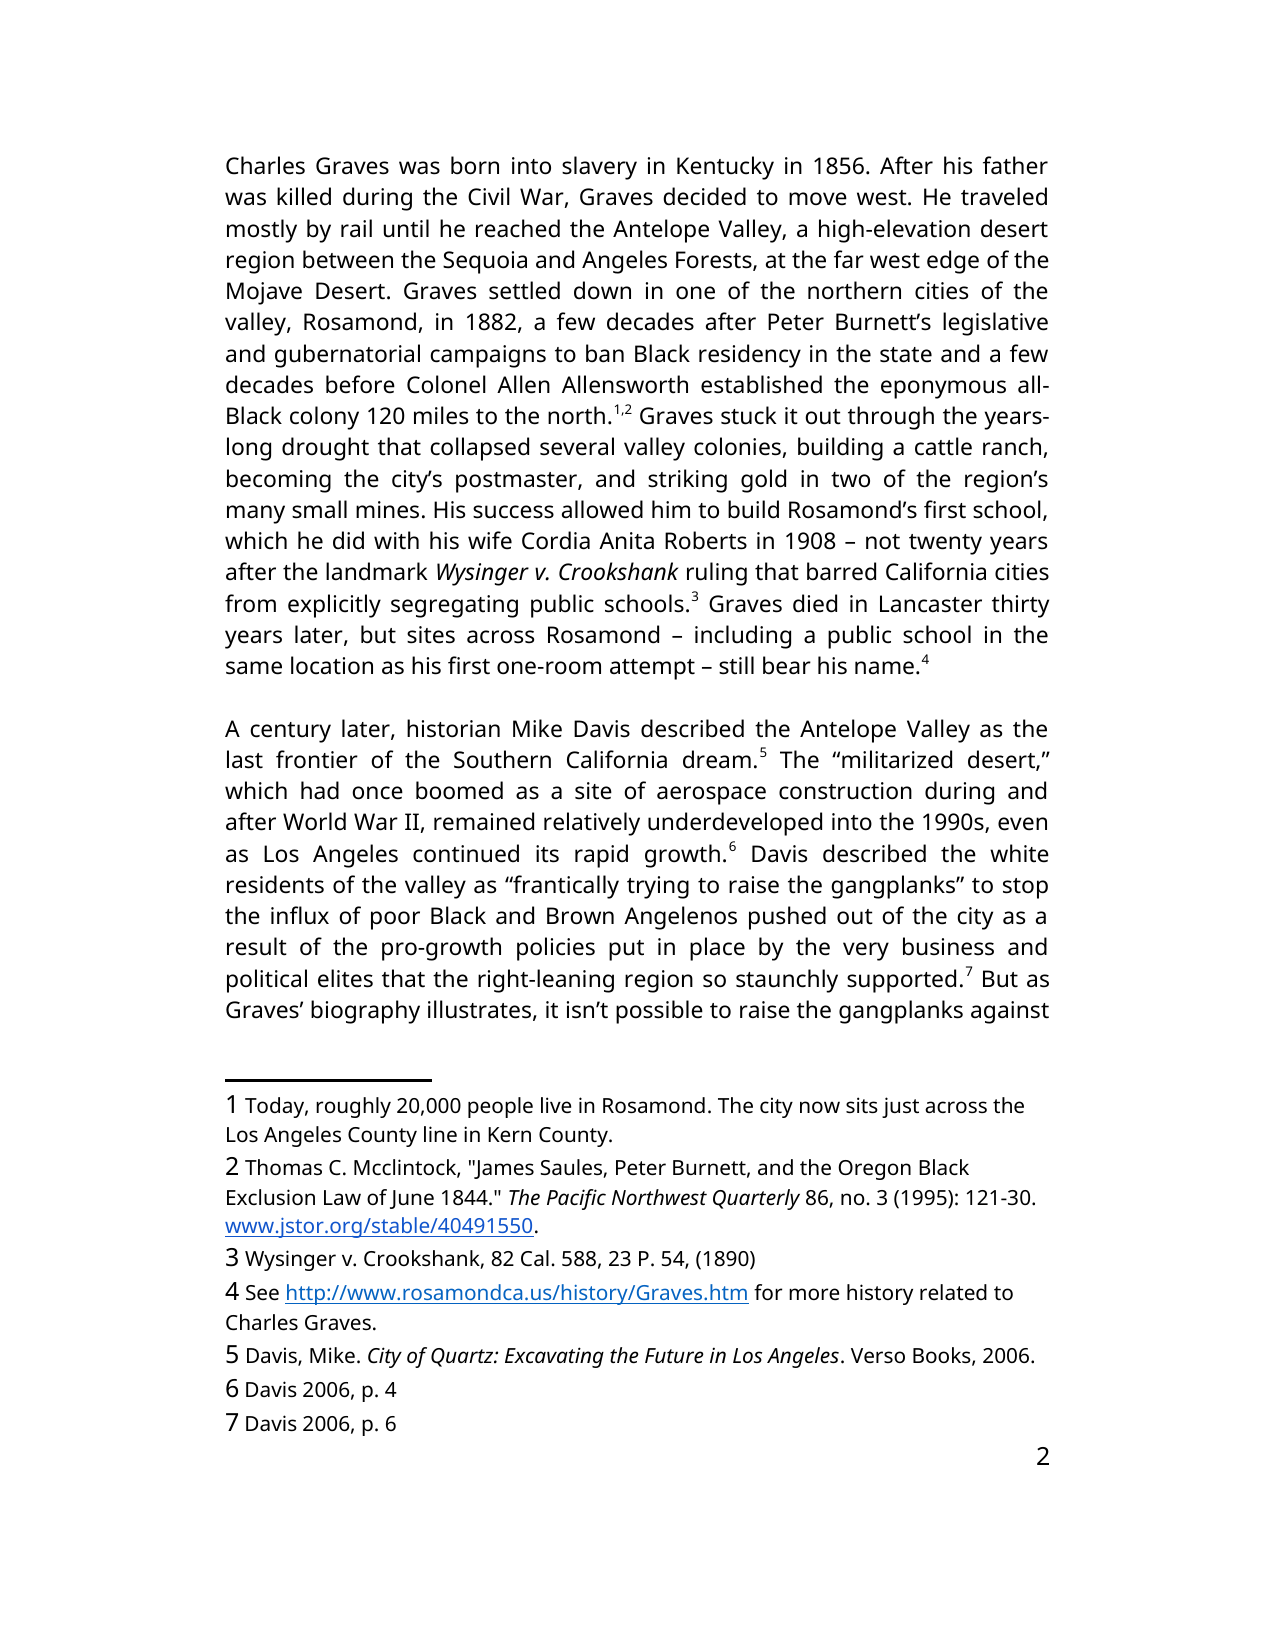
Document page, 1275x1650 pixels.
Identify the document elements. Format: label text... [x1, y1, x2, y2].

text Charles Graves was born into slavery in Kentucky in 1856. After his father was killed during the Civil War, Graves decided to move west. He traveled mostly by rail until he reached the Antelope Valley, a high-elevation desert region between the Sequoia and Angeles Forests, at the far west edge of the Mojave Desert. Graves settled down in one of the northern cities of the valley, Rosamond, in 1882, a few decades after Peter Burnett’s legislative and gubernatorial campaigns to ban Black residency in the state and a few decades before Colonel Allen Allensworth established the eponymous all-Black colony 120 miles to the north., Graves stuck it out through the years-long drought that collapsed several valley colonies, building a cattle ranch, becoming the city’s postmaster, and striking gold in two of the region’s many small mines. His success allowed him to build Rosamond’s first school, which he did with his wife Cordia Anita Roberts in 1908 – not twenty years after the landmark Wysinger v. Crookshank ruling that barred California cities from explicitly segregating public schools. Graves died in Lancaster thirty years later, but sites across Rosamond – including a public school in the same location as his first one-room attempt – still bear his name. [225, 150, 1050, 681]
text A century later, historian Mike Davis described the Antelope Valley as the last frontier of the Southern California dream. The “militarized desert,” which had once boomed as a site of aerospace construction during and after World War II, remained relatively underdeveloped into the 1990s, even as Los Angeles continued its rapid growth. Davis described the white residents of the valley as “frantically trying to raise the gangplanks” to stop the influx of poor Black and Brown Angelenos pushed out of the city as a result of the pro-growth policies put in place by the very business and political elites that the right-leaning region so staunchly supported. But as Graves’ biography illustrates, it isn’t possible to raise the gangplanks against people who are already on board, much less who have been there for generations. [225, 712, 1050, 1025]
